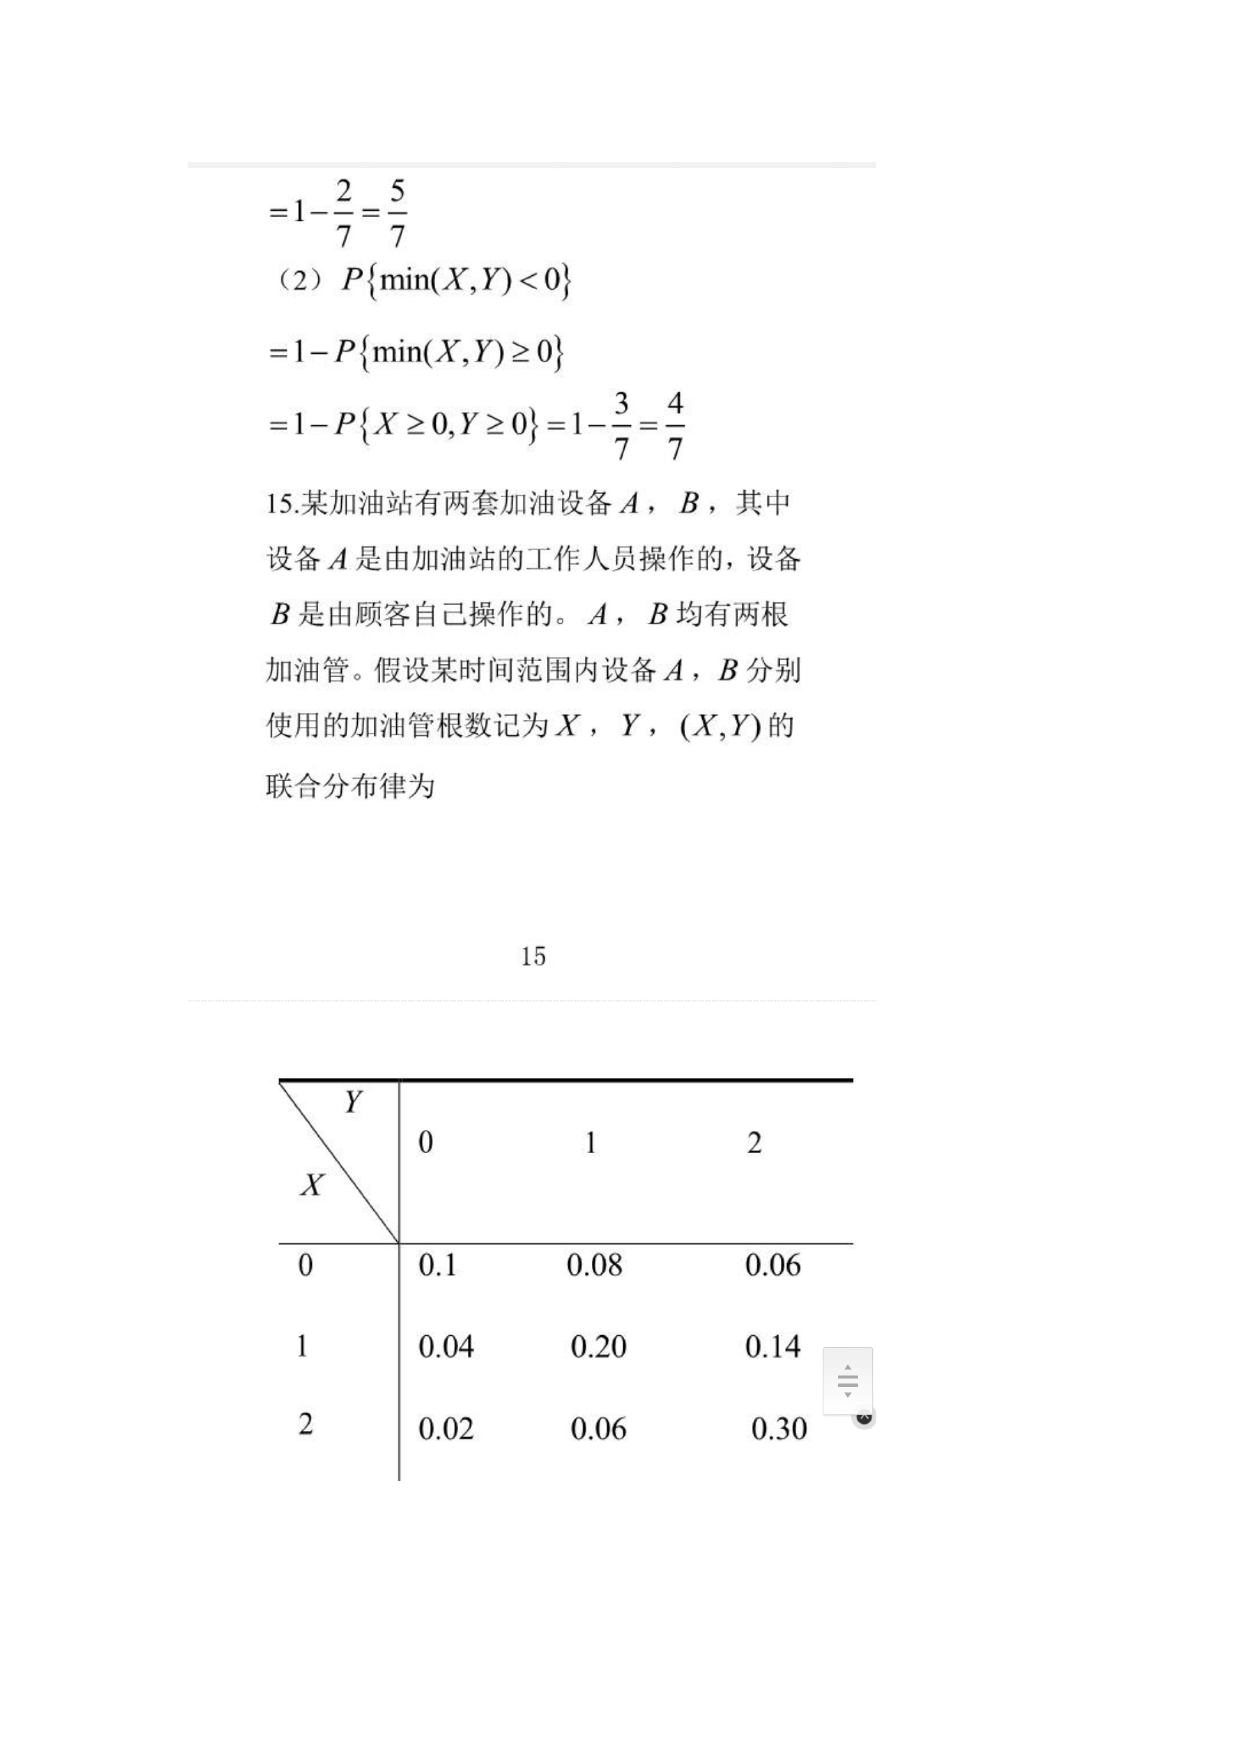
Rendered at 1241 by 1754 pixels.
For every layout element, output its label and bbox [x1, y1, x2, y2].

picture [187, 162, 877, 1481]
